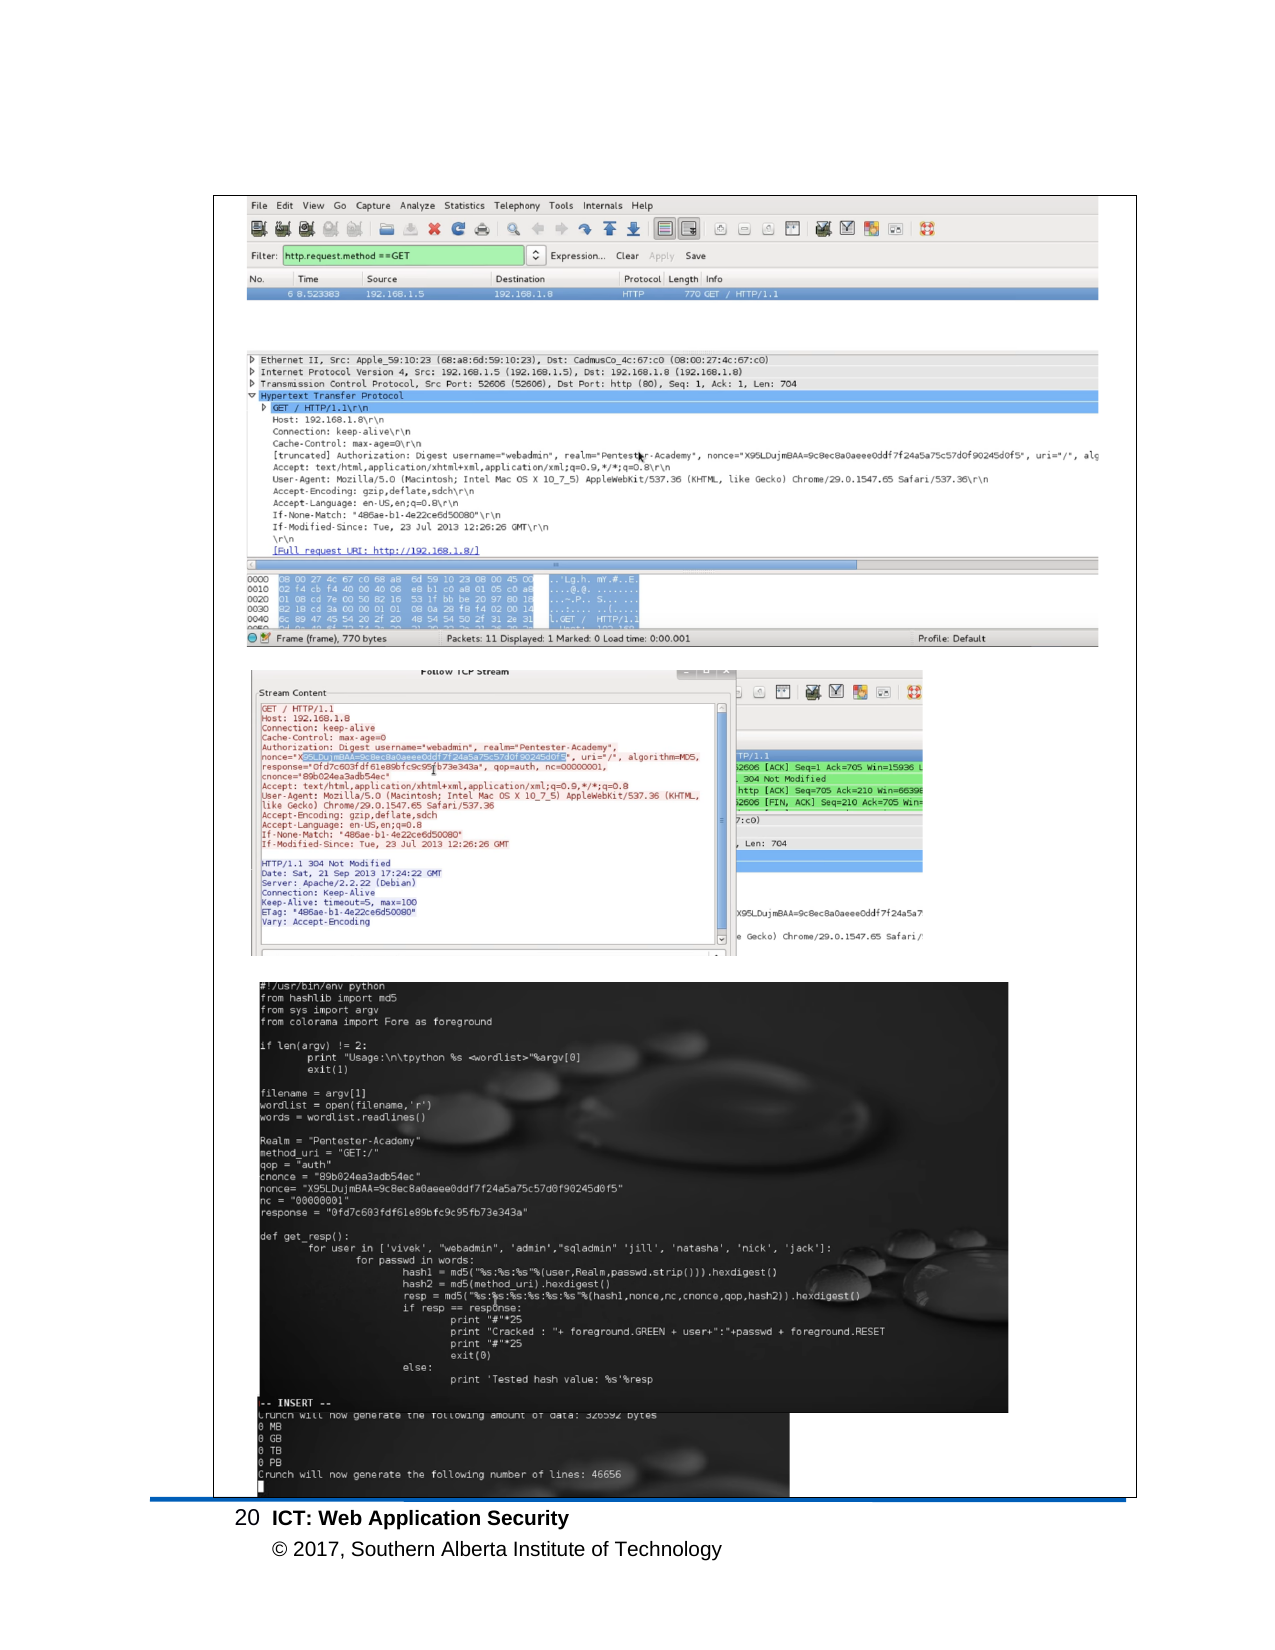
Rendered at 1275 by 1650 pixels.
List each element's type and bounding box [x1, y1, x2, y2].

picture [251, 670, 923, 956]
picture [257, 982, 1009, 1497]
table_header [214, 196, 1136, 1497]
picture [246, 196, 1099, 647]
